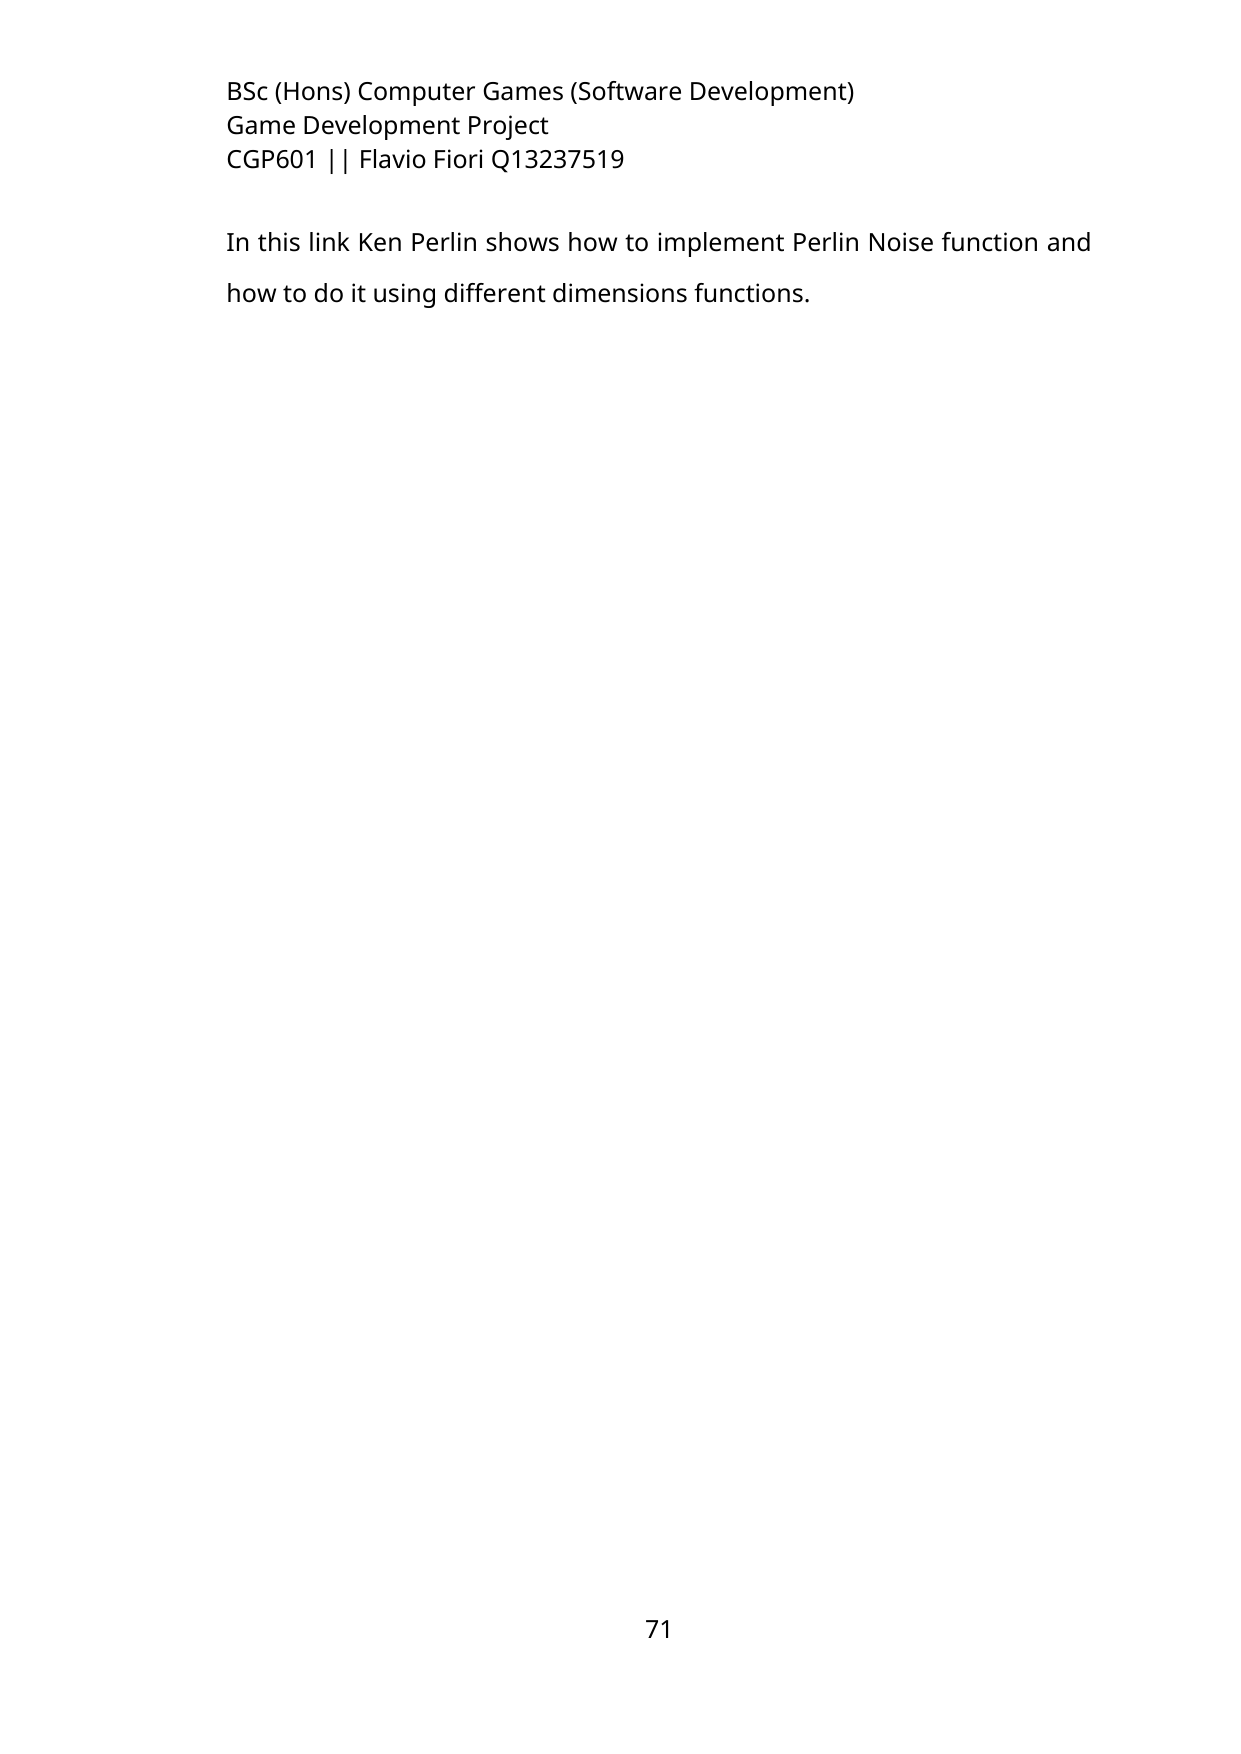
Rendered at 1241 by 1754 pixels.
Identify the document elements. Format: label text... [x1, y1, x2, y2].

text In this link Ken Perlin shows how to implement Perlin Noise function and how to do it using different dimensions functions. [226, 224, 1092, 309]
